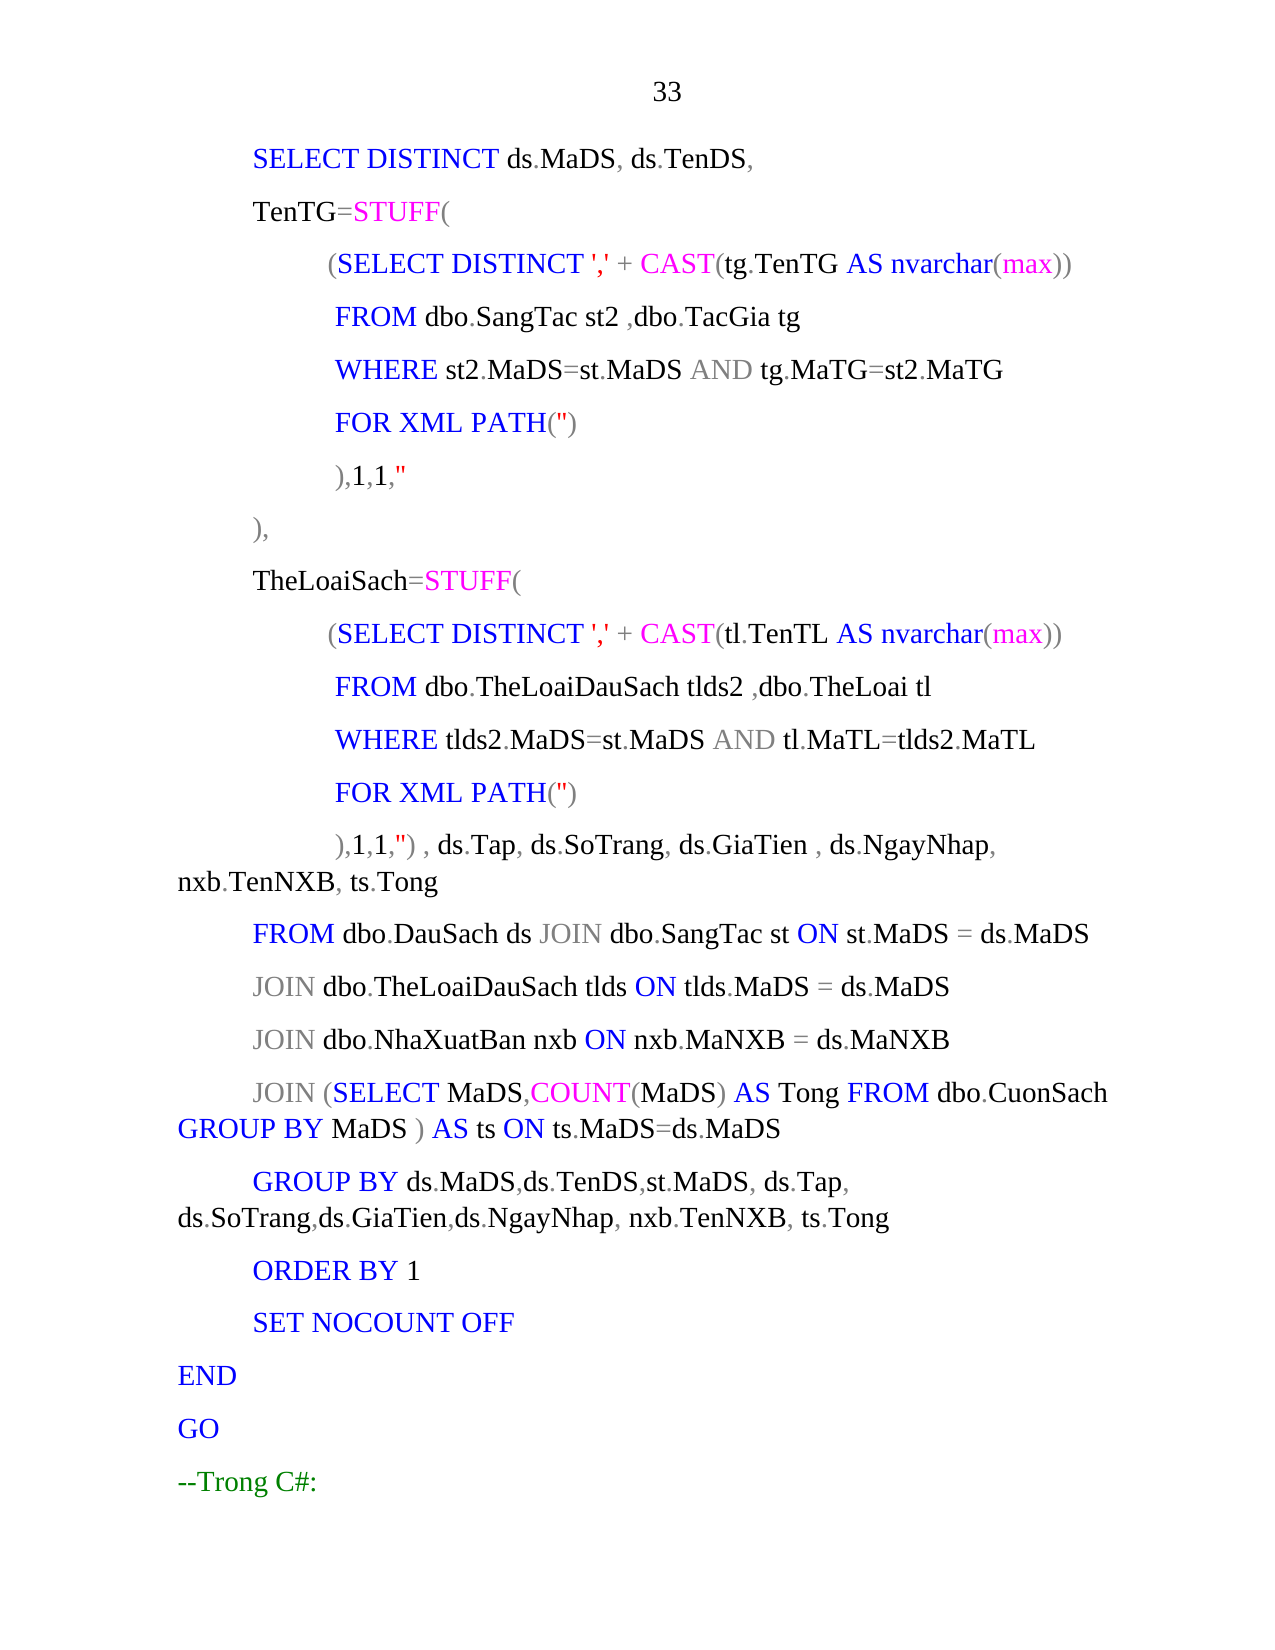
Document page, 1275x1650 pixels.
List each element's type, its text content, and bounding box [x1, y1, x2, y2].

text JOIN dbo.TheLoaiDauSach tlds ON tlds.MaDS = ds.MaDS [177, 969, 1157, 1003]
text GO [177, 1411, 1157, 1445]
text FOR XML PATH('') [177, 405, 1157, 438]
text SET NOCOUNT OFF [177, 1306, 1157, 1339]
text WHERE tlds2.MaDS=st.MaDS AND tl.MaTL=tlds2.MaTL [177, 722, 1157, 755]
text --Trong C#: [177, 1464, 1157, 1498]
text ), [177, 511, 1157, 544]
text ),1,1,'') , ds.Tap, ds.SoTrang, ds.GiaTien , ds.NgayNhap, nxb.TenNXB, ts.Tong [177, 827, 1157, 897]
text FROM dbo.DauSach ds JOIN dbo.SangTac st ON st.MaDS = ds.MaDS [177, 916, 1157, 950]
text (SELECT DISTINCT ',' + CAST(tg.TenTG AS nvarchar(max)) [177, 247, 1157, 280]
text FROM dbo.TheLoaiDauSach tlds2 ,dbo.TheLoai tl [177, 669, 1157, 703]
text END [177, 1358, 1157, 1392]
text JOIN (SELECT MaDS,COUNT(MaDS) AS Tong FROM dbo.CuonSach GROUP BY MaDS ) AS ts ON ts.MaDS=ds.MaDS [177, 1075, 1157, 1144]
text ORDER BY 1 [177, 1253, 1157, 1286]
text FROM dbo.SangTac st2 ,dbo.TacGia tg [177, 299, 1157, 333]
text TenTG=STUFF( [177, 194, 1157, 227]
text (SELECT DISTINCT ',' + CAST(tl.TenTL AS nvarchar(max)) [177, 616, 1157, 650]
text WHERE st2.MaDS=st.MaDS AND tg.MaTG=st2.MaTG [177, 352, 1157, 386]
text FOR XML PATH('') [177, 775, 1157, 808]
text TheLoaiSach=STUFF( [177, 563, 1157, 597]
text SELECT DISTINCT ds.MaDS, ds.TenDS, [177, 141, 1157, 174]
text ),1,1,'' [177, 458, 1157, 491]
text JOIN dbo.NhaXuatBan nxb ON nxb.MaNXB = ds.MaNXB [177, 1022, 1157, 1056]
text GROUP BY ds.MaDS,ds.TenDS,st.MaDS, ds.Tap, ds.SoTrang,ds.GiaTien,ds.NgayNhap, nxb.TenNXB, ts.Tong [177, 1164, 1157, 1233]
